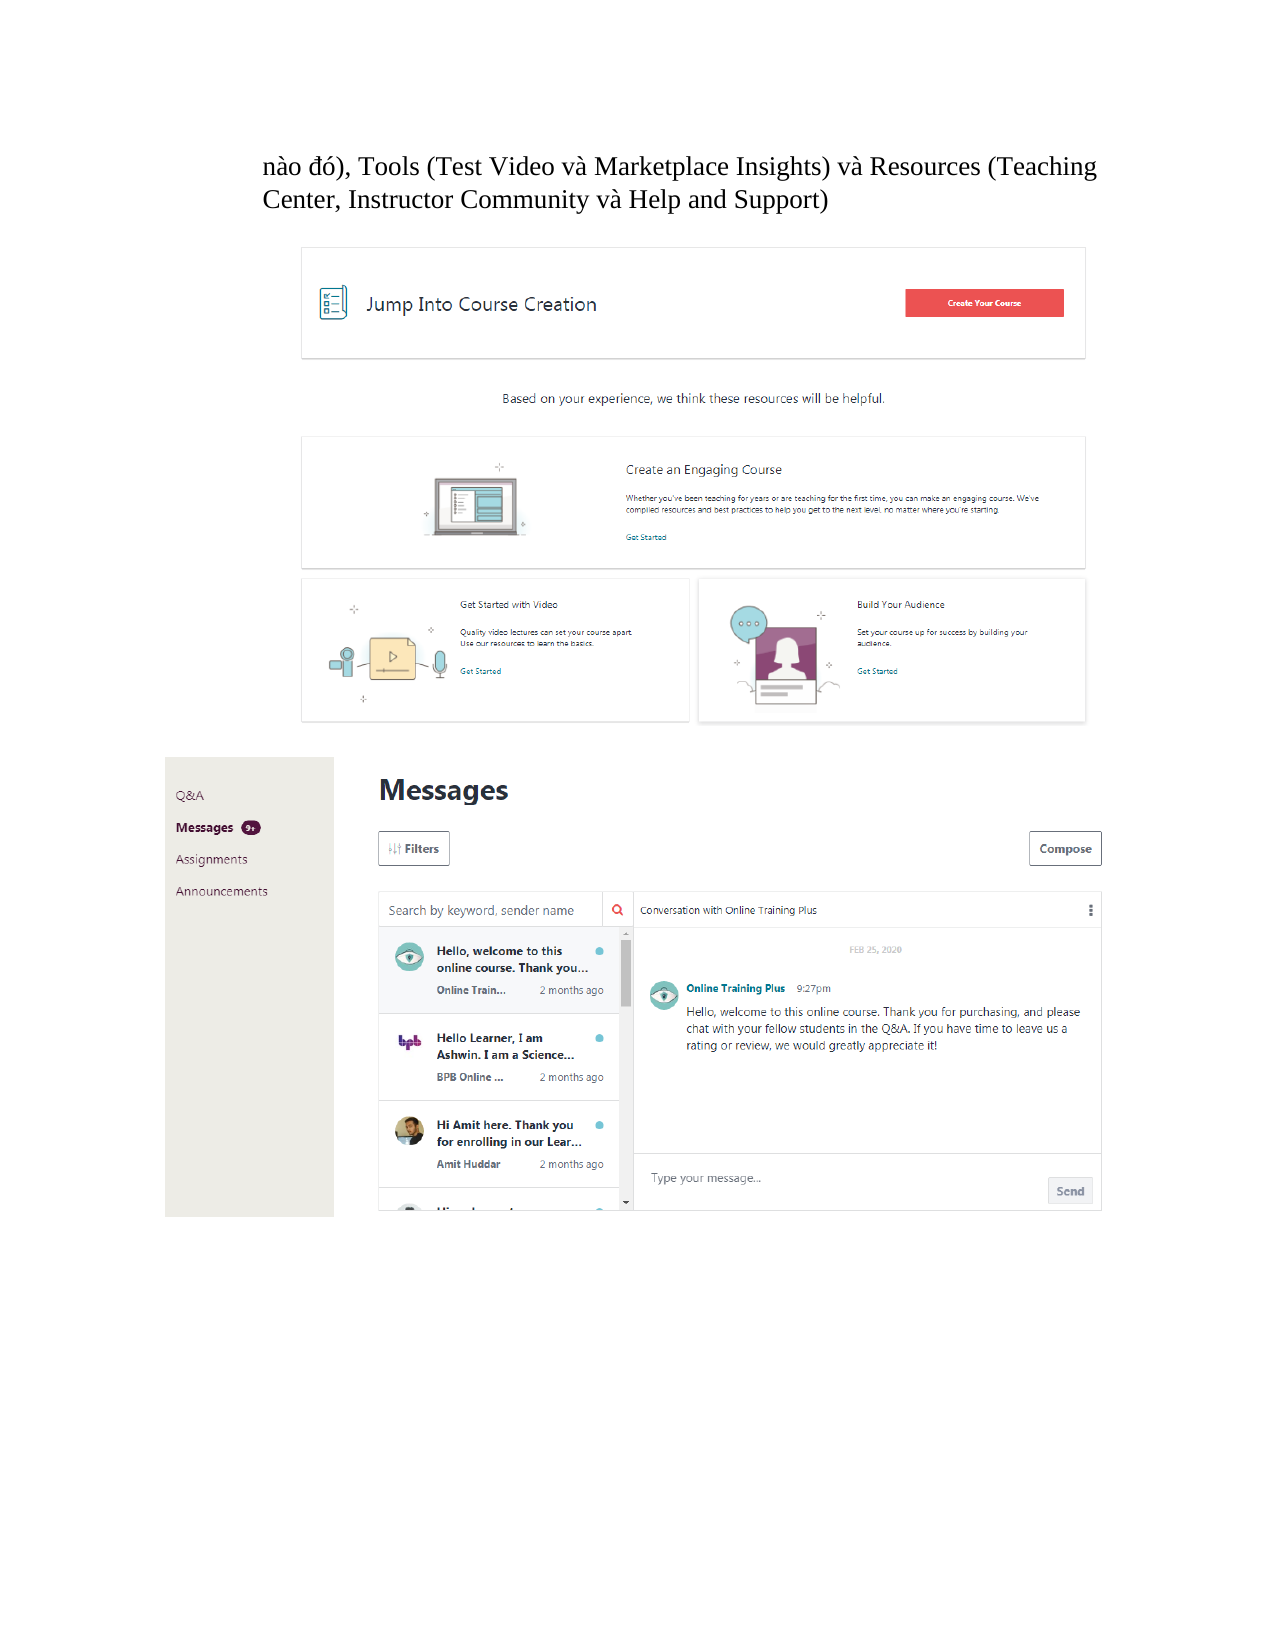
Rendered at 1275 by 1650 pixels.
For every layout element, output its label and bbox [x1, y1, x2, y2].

picture [165, 757, 1111, 1217]
picture [290, 247, 1097, 726]
list [225, 150, 1125, 215]
